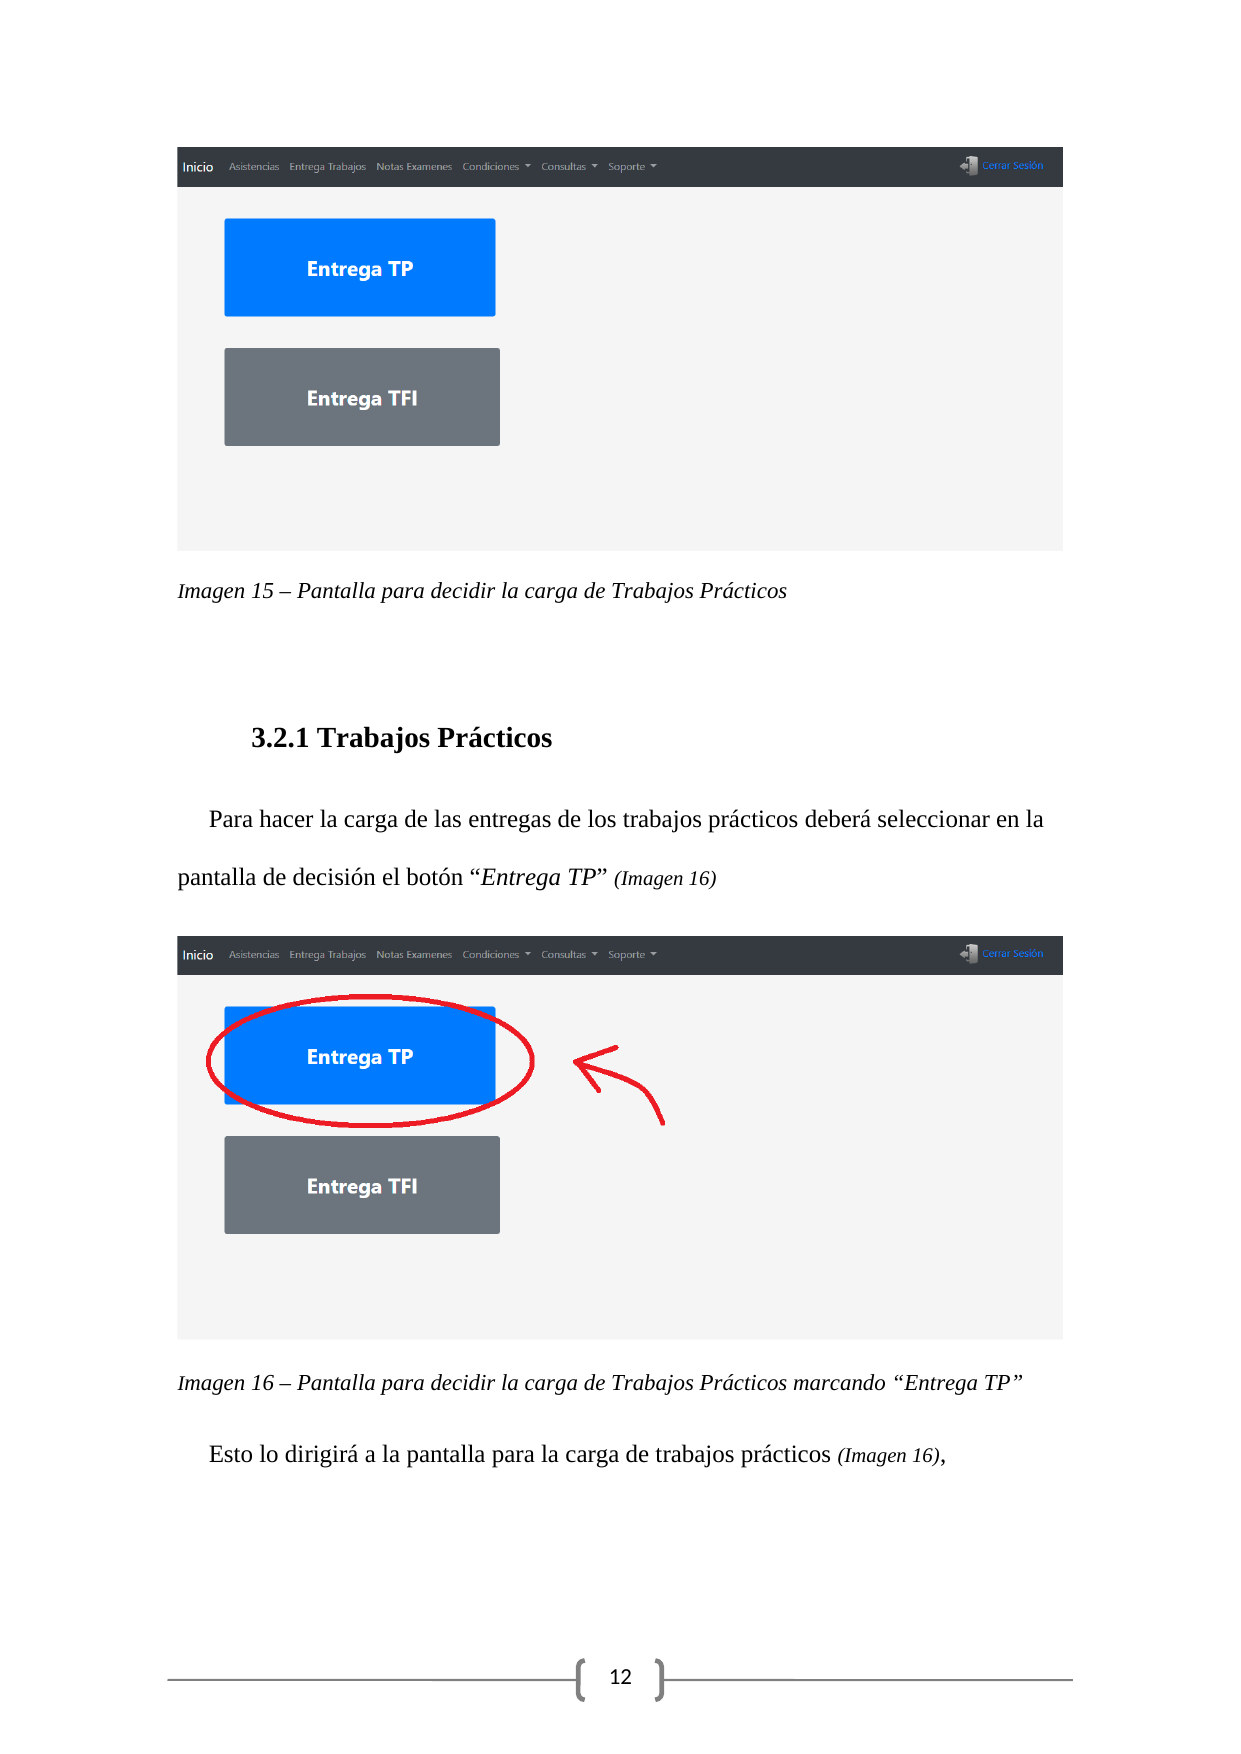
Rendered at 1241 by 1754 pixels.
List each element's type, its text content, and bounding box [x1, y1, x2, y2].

text Imagen 15 – Pantalla para decidir la carga de Trabajos Prácticos [177, 551, 1063, 603]
text Esto lo dirigirá a la pantalla para la carga de trabajos prácticos (Imagen 16), [177, 1439, 1063, 1467]
picture [177, 147, 1063, 551]
picture [177, 936, 1063, 1343]
text Imagen 16 – Pantalla para decidir la carga de Trabajos Prácticos marcando “Entrega TP” [177, 1343, 1063, 1396]
text Para hacer la carga de las entregas de los trabajos prácticos deberá seleccionar en la pantalla de decisión el botón “Entrega TP” (Imagen 16) [177, 804, 1063, 891]
text 3.2.1 Trabajos Prácticos [177, 721, 1063, 754]
